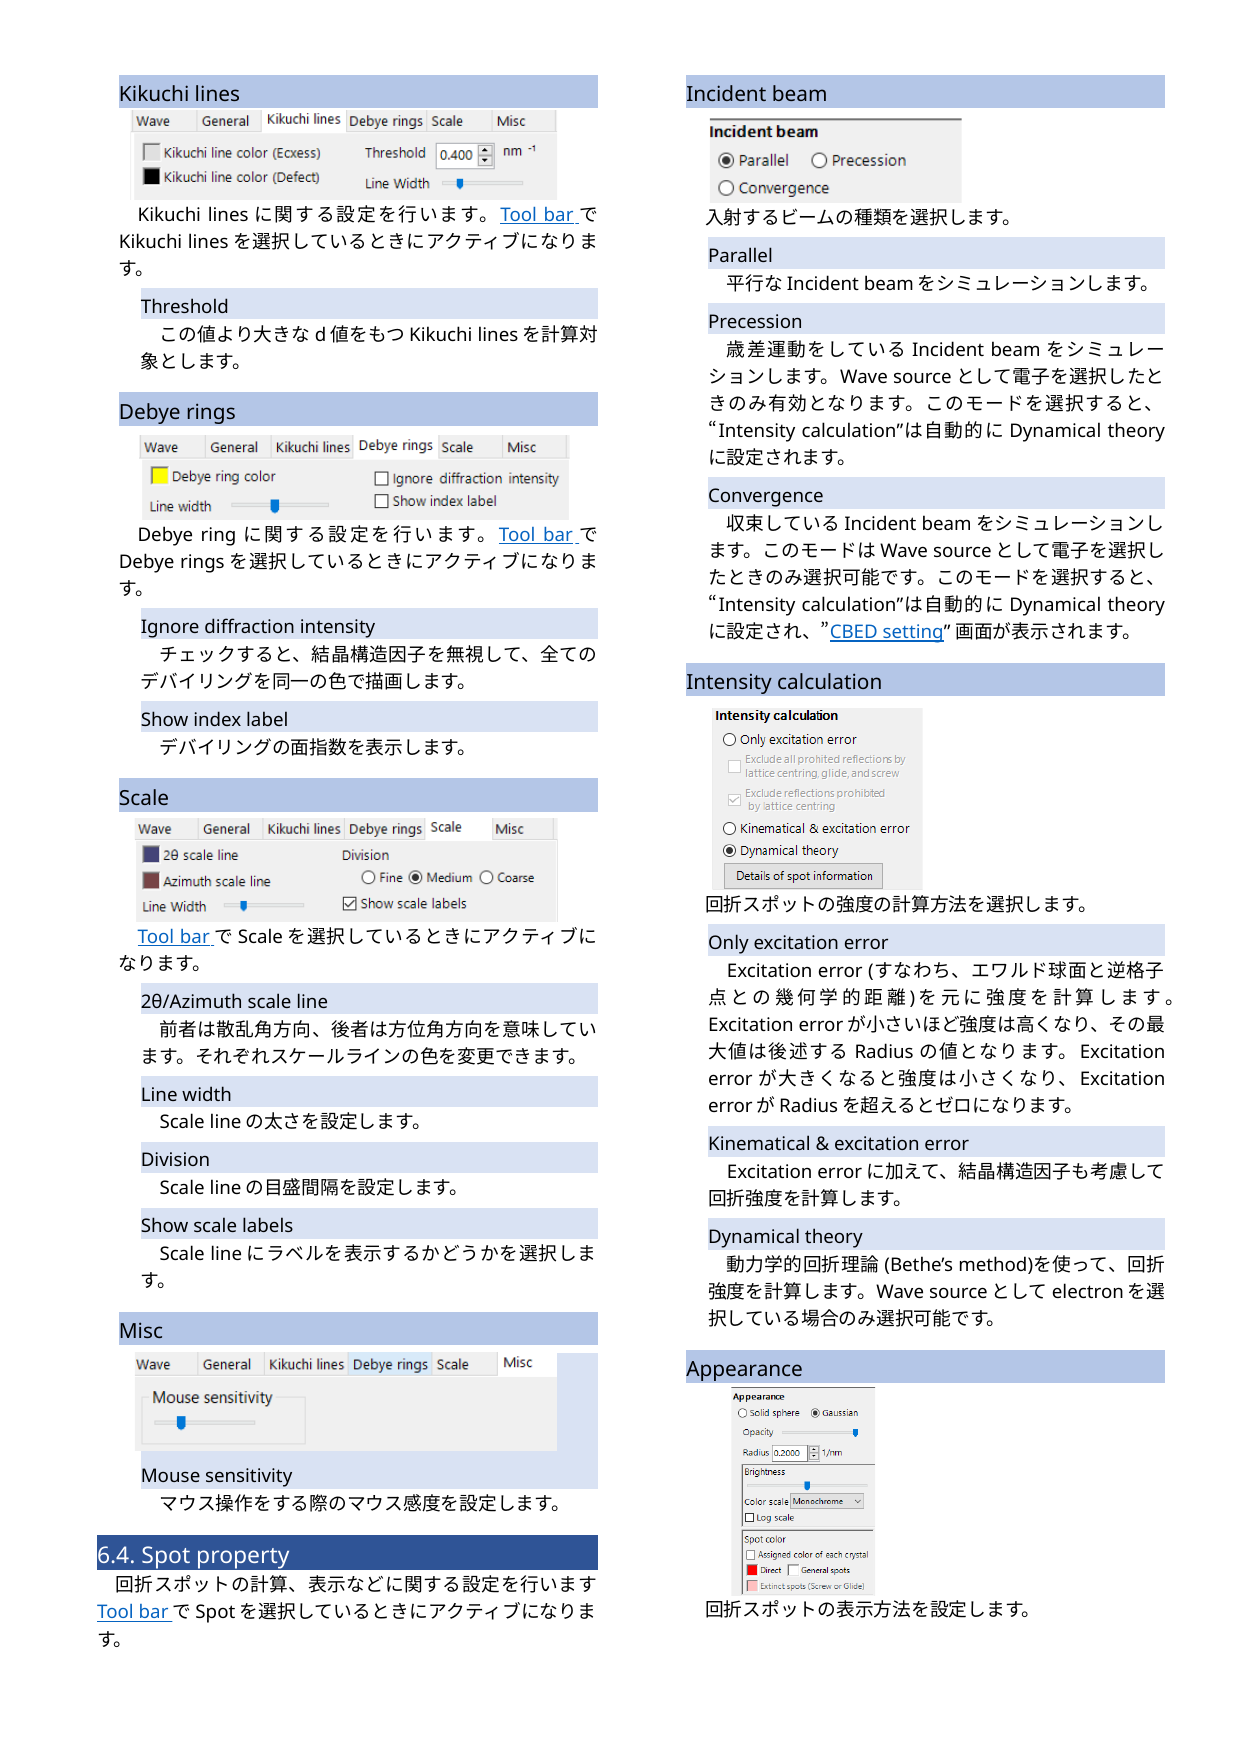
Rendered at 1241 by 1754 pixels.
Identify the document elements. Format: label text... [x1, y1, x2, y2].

text Scale lineの太さを設定します。 [141, 1107, 598, 1134]
subtitle 2θ/Azimuth scale line [141, 983, 598, 1014]
text 動力学的回折理論 (Bethe’s method)を使って、回折強度を計算します。Wave sourceとしてelectronを選択している場合のみ選択可能です。 [708, 1250, 1165, 1331]
subtitle Show index label [141, 701, 598, 732]
subtitle Debye rings [119, 392, 598, 426]
subtitle Division [141, 1142, 598, 1173]
subtitle Only excitation error [708, 924, 1165, 956]
picture [709, 118, 962, 203]
text 回折スポットの計算、表示などに関する設定を行います。Tool barでSpotを選択しているときにアクティブになります。 [97, 1570, 598, 1651]
picture [134, 1352, 557, 1451]
subtitle 6.4. Spot property [97, 1535, 598, 1570]
subtitle Parallel [708, 237, 1165, 269]
text Excitation error (すなわち、エワルド球面と逆格子点との幾何学的距離)を元に強度を計算します。Excitation errorが小さいほど強度は高くなり、その最大値は後述するRadiusの値となります。Excitation errorが大きくなると強度は小さくなり、Excitation errorがRadiusを超えるとゼロになります。 [708, 956, 1165, 1118]
subtitle Kikuchi lines [119, 75, 598, 108]
subtitle Dynamical theory [708, 1218, 1165, 1250]
subtitle Misc [119, 1312, 598, 1345]
subtitle Convergence [708, 477, 1165, 509]
text マウス操作をする際のマウス感度を設定します。 [141, 1489, 598, 1516]
text この値より大きなd値をもつKikuchi linesを計算対象とします。 [141, 319, 598, 374]
subtitle Scale [119, 778, 598, 812]
text 歳差運動をしているIncident beamをシミュレーションします。Wave sourceとして電子を選択したときのみ有効となります。このモードを選択すると、“Intensity calculation”は自動的にDynamical theoryに設定されます。 [708, 334, 1165, 470]
picture [130, 110, 558, 200]
subtitle Intensity calculation [686, 663, 1165, 696]
picture [139, 435, 570, 520]
text Scale lineにラベルを表示するかどうかを選択します。 [141, 1239, 598, 1293]
picture [731, 1387, 876, 1596]
subtitle Incident beam [686, 75, 1165, 108]
text デバイリングの面指数を表示します。 [141, 732, 598, 759]
text 前者は散乱角方向、後者は方位角方向を意味しています。それぞれスケールラインの色を変更できます。 [141, 1014, 598, 1068]
subtitle Show scale labels [141, 1208, 598, 1239]
subtitle Threshold [141, 288, 598, 319]
subtitle Appearance [686, 1350, 1165, 1383]
picture [712, 708, 923, 890]
text チェックすると、結晶構造因子を無視して、全てのデバイリングを同一の色で描画します。 [141, 639, 598, 694]
text 収束しているIncident beamをシミュレーションします。このモードはWave sourceとして電子を選択したときのみ選択可能です。このモードを選択すると、“Intensity calculation”は自動的にDynamical theoryに設定され、”CBED setting” 画面が表示されます。 [708, 509, 1165, 644]
picture [134, 818, 558, 922]
subtitle Kinematical & excitation error [708, 1126, 1165, 1157]
subtitle Ignore diffraction intensity [141, 608, 598, 639]
text 平行なIncident beamをシミュレーションします。 [708, 269, 1165, 296]
subtitle Line width [141, 1076, 598, 1107]
text Scale lineの目盛間隔を設定します。 [141, 1173, 598, 1200]
subtitle Precession [708, 303, 1165, 334]
text Excitation errorに加えて、結晶構造因子も考慮して回折強度を計算します。 [708, 1157, 1165, 1211]
